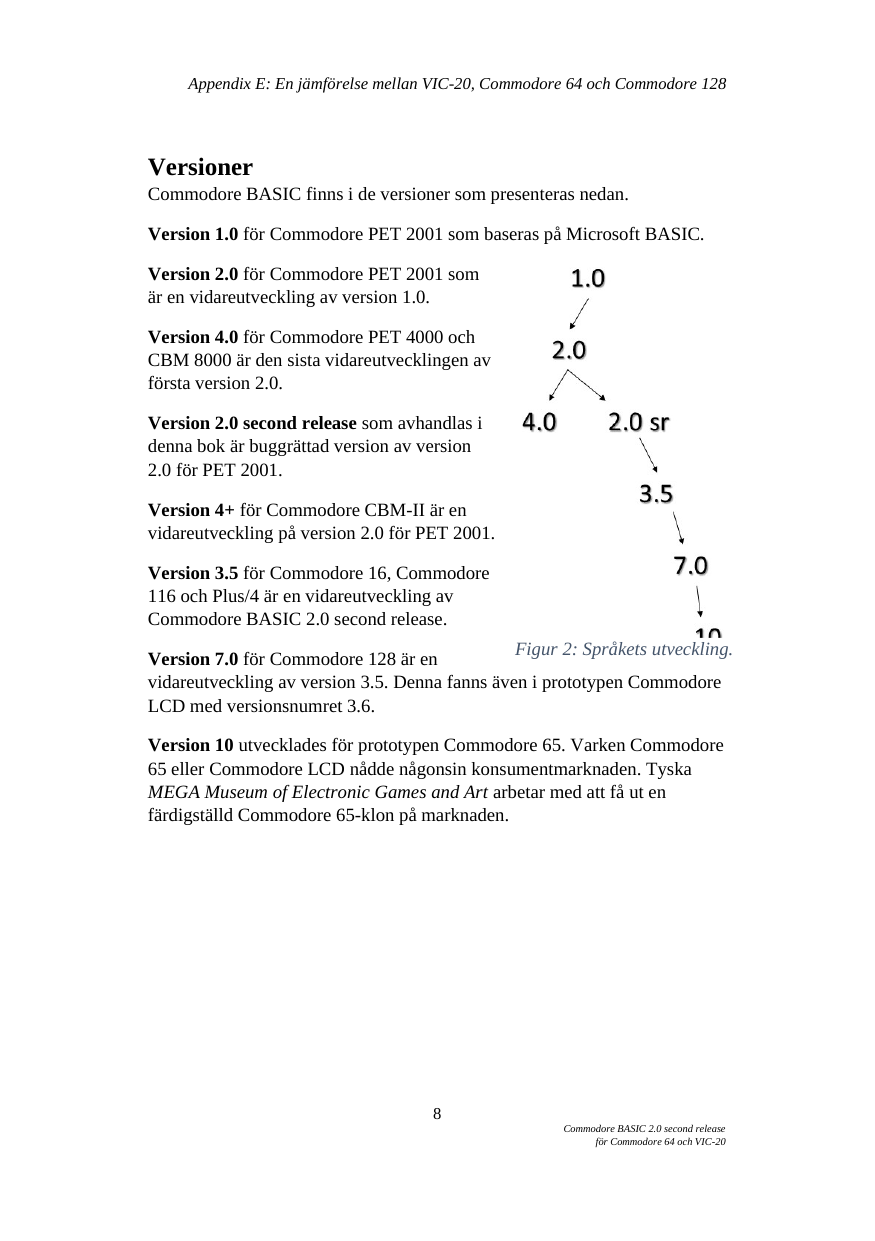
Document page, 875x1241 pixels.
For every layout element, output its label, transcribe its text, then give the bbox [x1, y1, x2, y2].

text Version 4+ för Commodore CBM-II är en vidareutveckling på version 2.0 för PET 2001. [148, 498, 515, 543]
subtitle Versioner [148, 152, 726, 181]
text Version 4.0 för Commodore PET 4000 och CBM 8000 är den sista vidareutvecklingen av första version 2.0. [148, 326, 515, 394]
text Version 3.5 för Commodore 16, Commodore 116 och Plus/4 är en vidareutveckling av Commodore BASIC 2.0 second release. [148, 562, 515, 630]
text Version 7.0 för Commodore 128 är en vidareutveckling av version 3.5. Denna fanns även i prototypen Commodore LCD med versionsnumret 3.6. [148, 648, 726, 716]
text Version 2.0 för Commodore PET 2001 som är en vidareutveckling av version 1.0. [148, 263, 726, 307]
text Version 1.0 för Commodore PET 2001 som baseras på Microsoft BASIC. [148, 223, 726, 244]
text Version 2.0 second release som avhandlas i denna bok är buggrättad version av version 2.0 för PET 2001. [148, 412, 515, 480]
text Version 10 utvecklades för prototypen Commodore 65. Varken Commodore 65 eller Commodore LCD nådde någonsin konsumentmarknaden. Tyska MEGA Museum of Electronic Games and Art arbetar med att få ut en färdigställd Commodore 65-klon på marknaden. [148, 734, 726, 826]
text Commodore BASIC finns i de versioner som presenteras nedan. [148, 183, 726, 204]
picture [515, 264, 727, 637]
